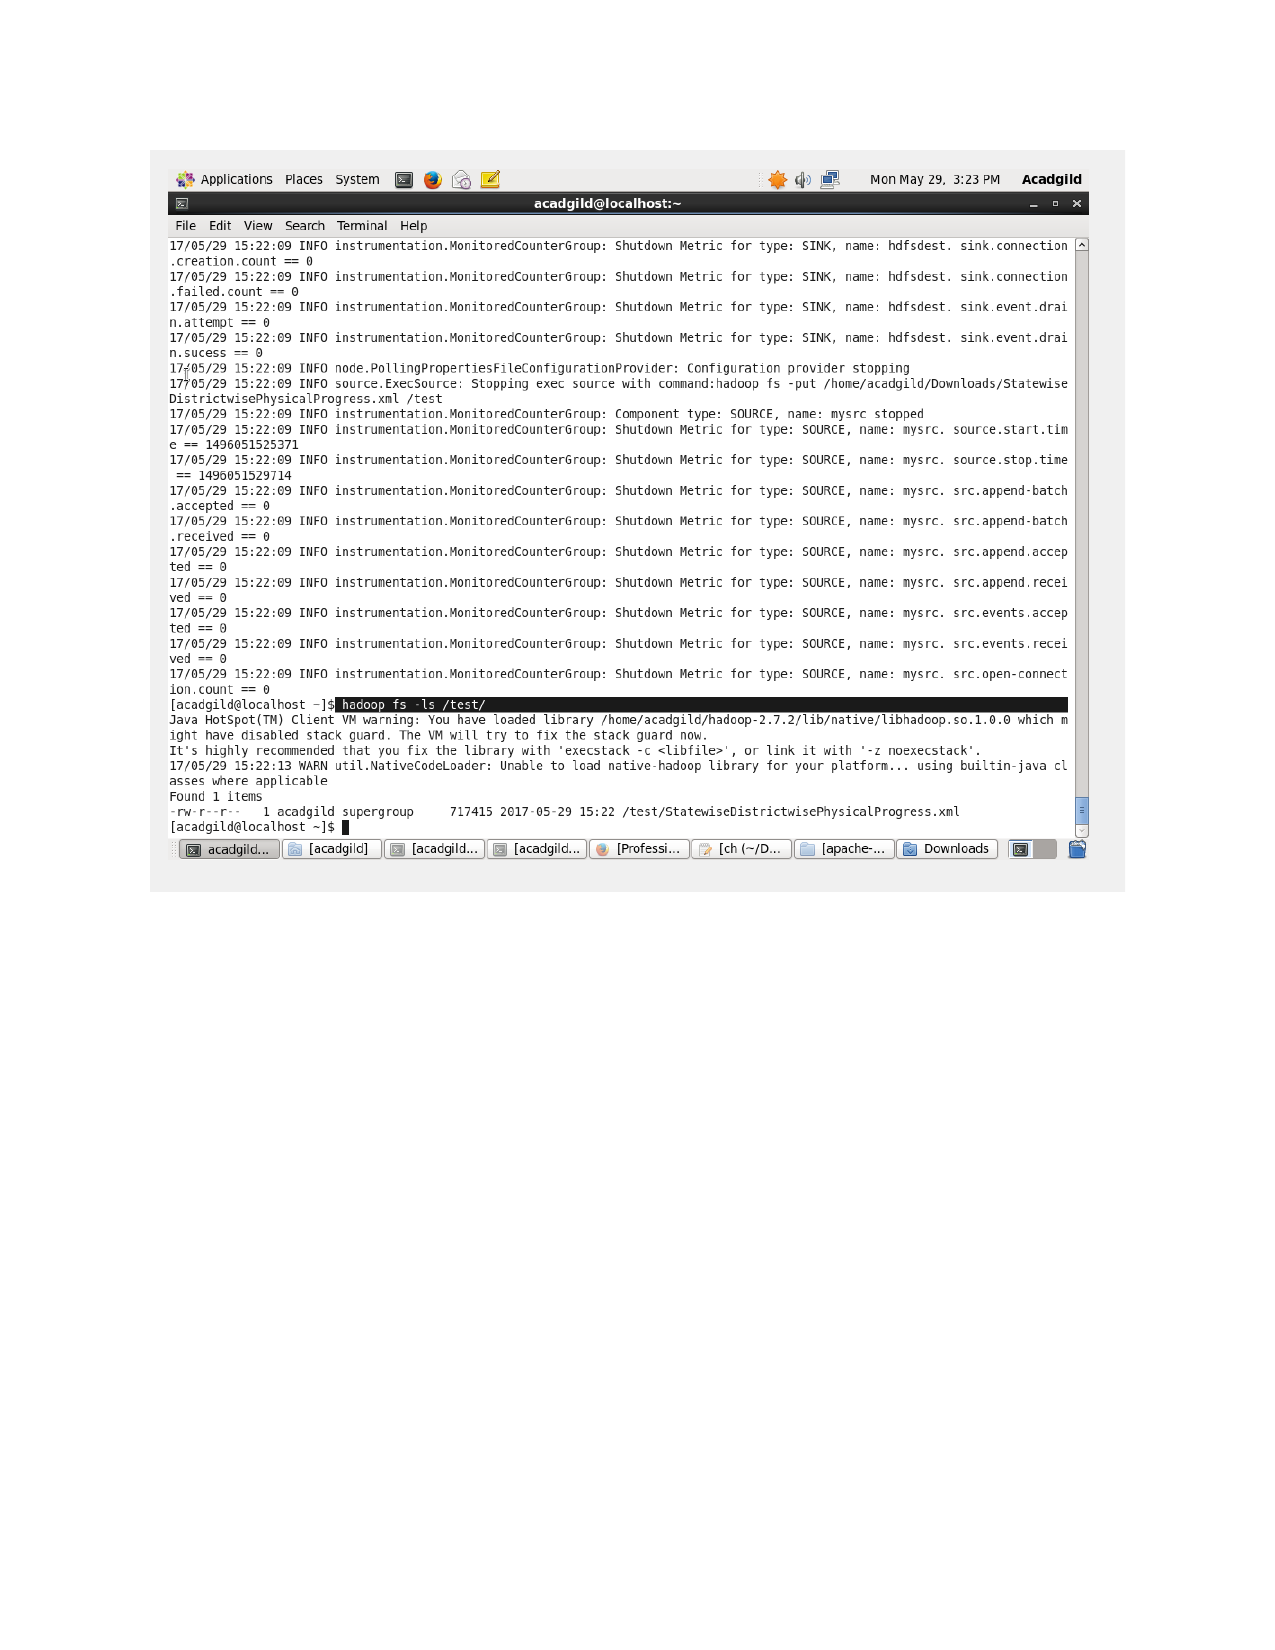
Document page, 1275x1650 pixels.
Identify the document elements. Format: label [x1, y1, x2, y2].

picture [150, 150, 1125, 892]
